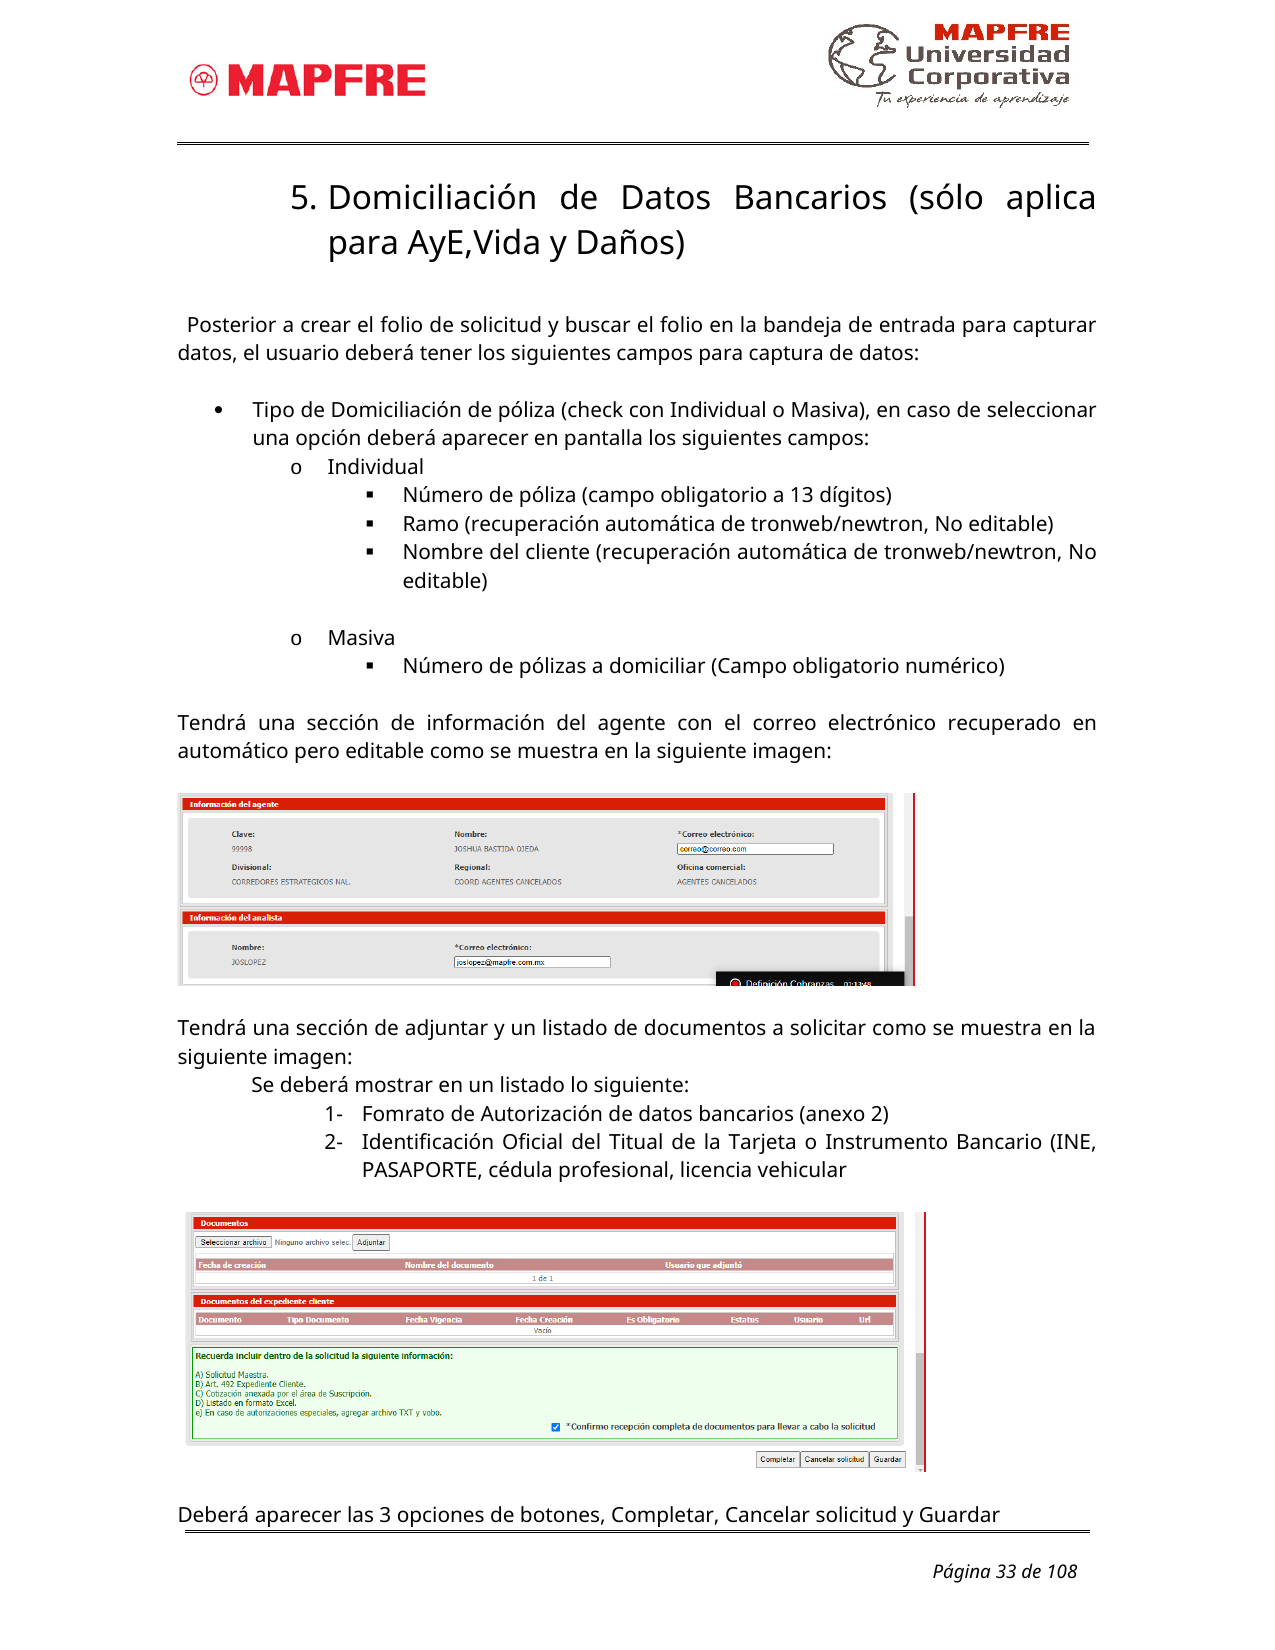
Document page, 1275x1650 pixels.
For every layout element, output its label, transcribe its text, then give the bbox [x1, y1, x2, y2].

text Tendrá una sección de información del agente con el correo electrónico recuperado en automático pero editable como se muestra en la siguiente imagen: [177, 708, 1098, 765]
list Nombre del cliente (recuperación automática de tronweb/newtron, No editable) [365, 537, 1098, 594]
list Identificación Oficial del Titual de la Tarjeta o Instrumento Bancario (INE, PASAPORTE, cédula profesional, licencia vehicular [324, 1127, 1098, 1184]
list Número de pólizas a domiciliar (Campo obligatorio numérico) [365, 651, 1098, 679]
list Deberá aparecer las 3 opciones de botones, Completar, Cancelar solicitud y Guardar [177, 1500, 1098, 1529]
list Tendrá una sección de adjuntar y un listado de documentos a solicitar como se muestra en la siguiente imagen: [177, 1013, 1098, 1070]
list Masiva [290, 623, 1098, 651]
list Fomrato de Autorización de datos bancarios (anexo 2) [324, 1099, 1098, 1127]
list Ramo (recuperación automática de tronweb/newtron, No editable) [365, 509, 1098, 537]
picture [177, 1212, 926, 1472]
picture [177, 793, 915, 986]
list Se deberá mostrar en un listado lo siguiente: [177, 1070, 1098, 1099]
list Individual [290, 452, 1098, 480]
picture [814, 14, 1089, 114]
picture [188, 48, 429, 109]
list Número de póliza (campo obligatorio a 13 dígitos) [365, 480, 1098, 509]
list Domiciliación de Datos Bancarios (sólo aplica para AyE,Vida y Daños) [290, 173, 1098, 264]
text Posterior a crear el folio de solicitud y buscar el folio en la bandeja de entrada para capturar datos, el usuario deberá tener los siguientes campos para captura de datos: [177, 310, 1098, 367]
list Tipo de Domiciliación de póliza (check con Individual o Masiva), en caso de seleccionar una opción deberá aparecer en pantalla los siguientes campos: [215, 395, 1098, 452]
